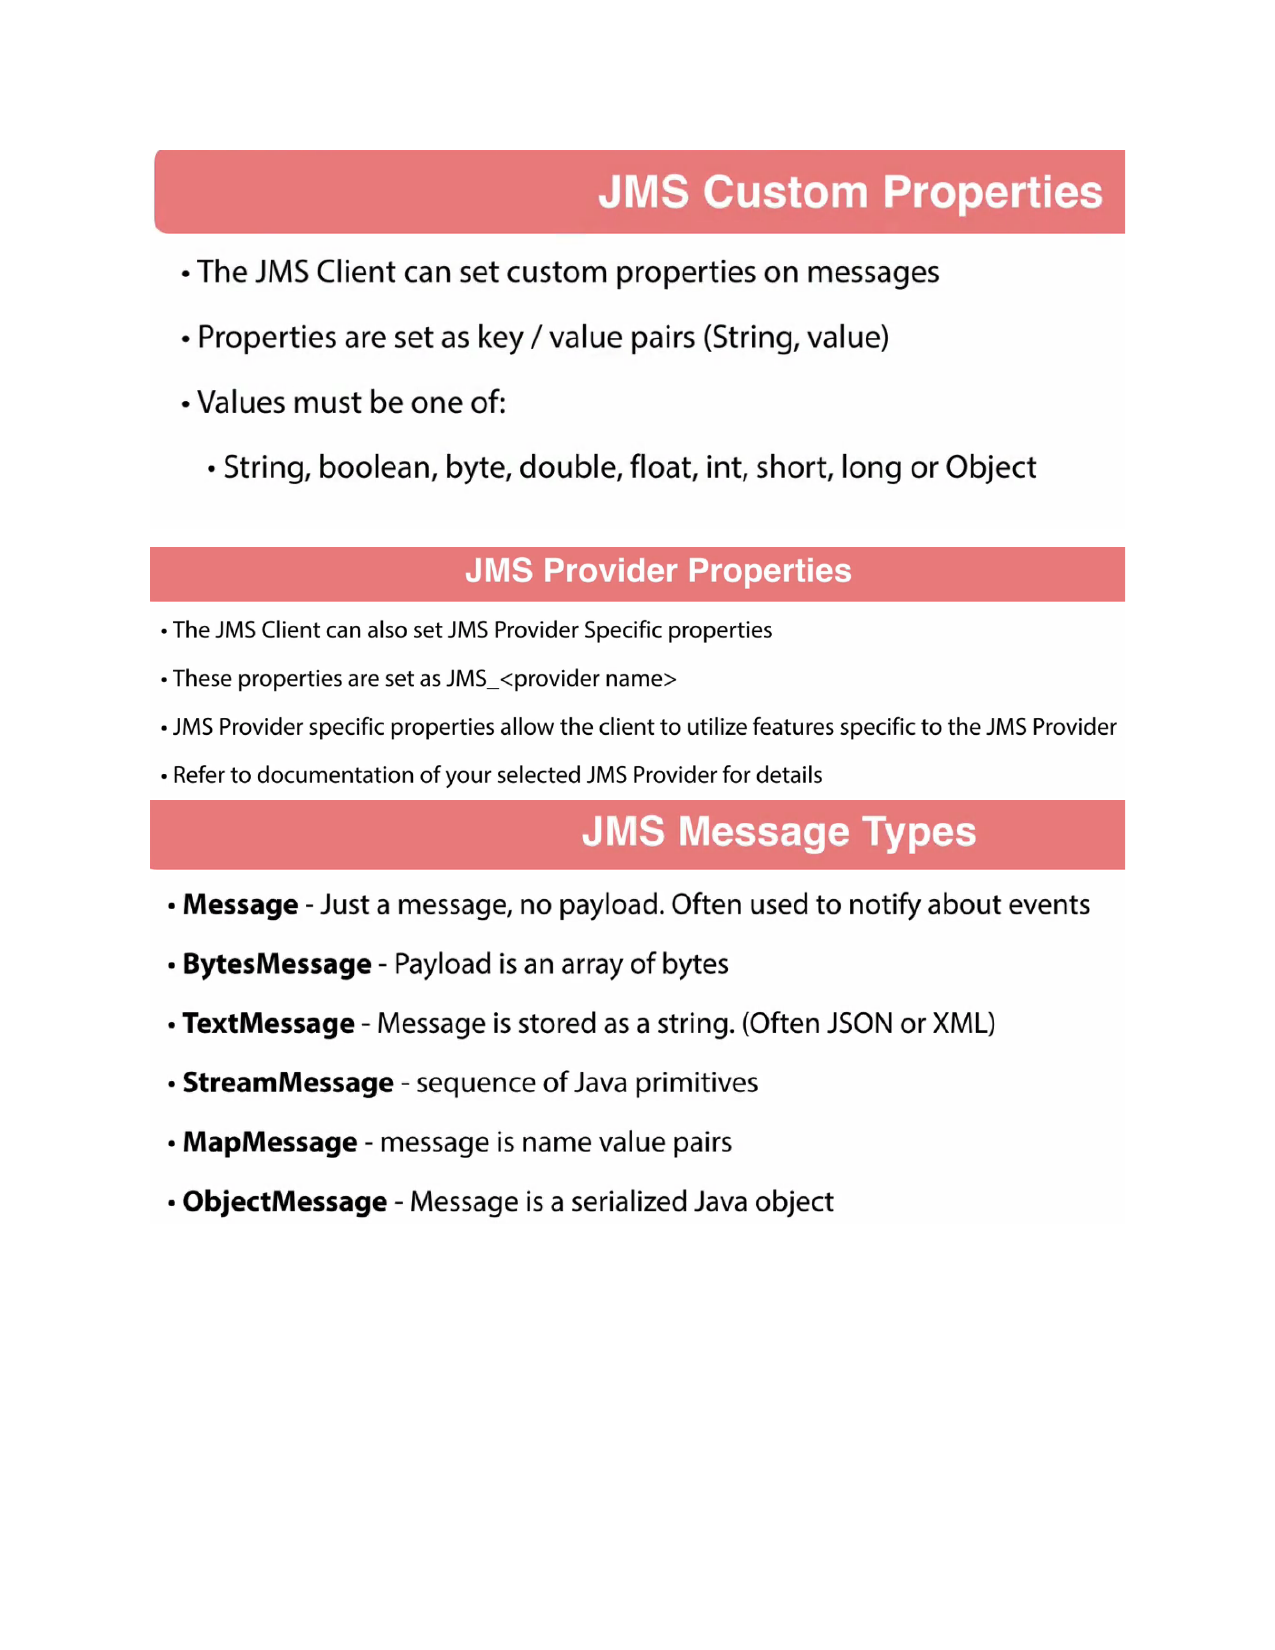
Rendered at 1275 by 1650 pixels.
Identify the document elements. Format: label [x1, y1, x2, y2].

picture [150, 150, 1125, 529]
picture [150, 547, 1125, 798]
picture [150, 800, 1125, 1224]
